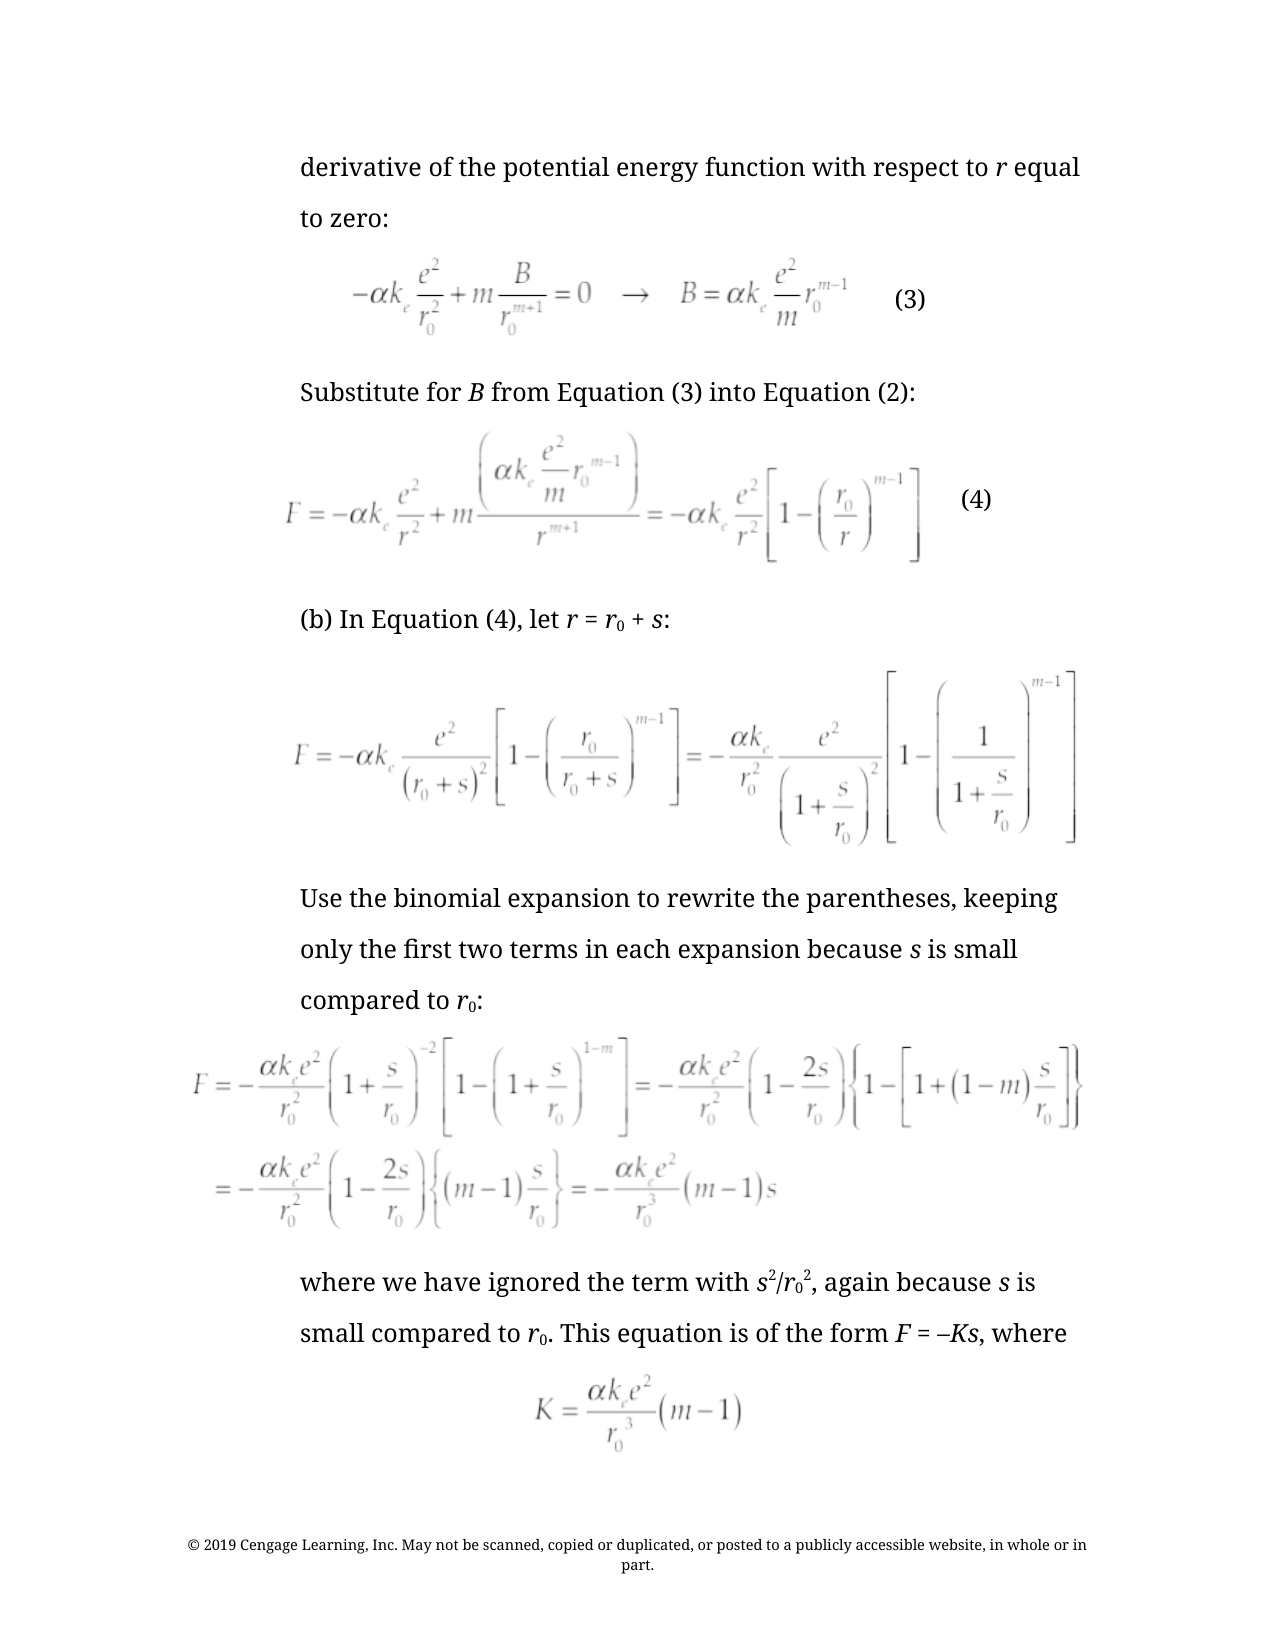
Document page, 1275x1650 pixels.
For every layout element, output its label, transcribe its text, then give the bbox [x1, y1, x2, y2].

text (b) In Equation (4), let r = r0 + s: [300, 602, 1087, 636]
text where we have ignored the term with s2/r02, again because s is small compared to r0. This equation is of the form F = –Ks, where [300, 1264, 1087, 1349]
text Use the binomial expansion to rewrite the parentheses, keeping only the first two terms in each expansion because s is small compared to r0: [300, 880, 1087, 1016]
text (4) [187, 426, 1087, 572]
text (3) [187, 252, 1087, 345]
text Substitute for B from Equation (3) into Equation (2): [300, 375, 1087, 409]
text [300, 150, 1087, 235]
